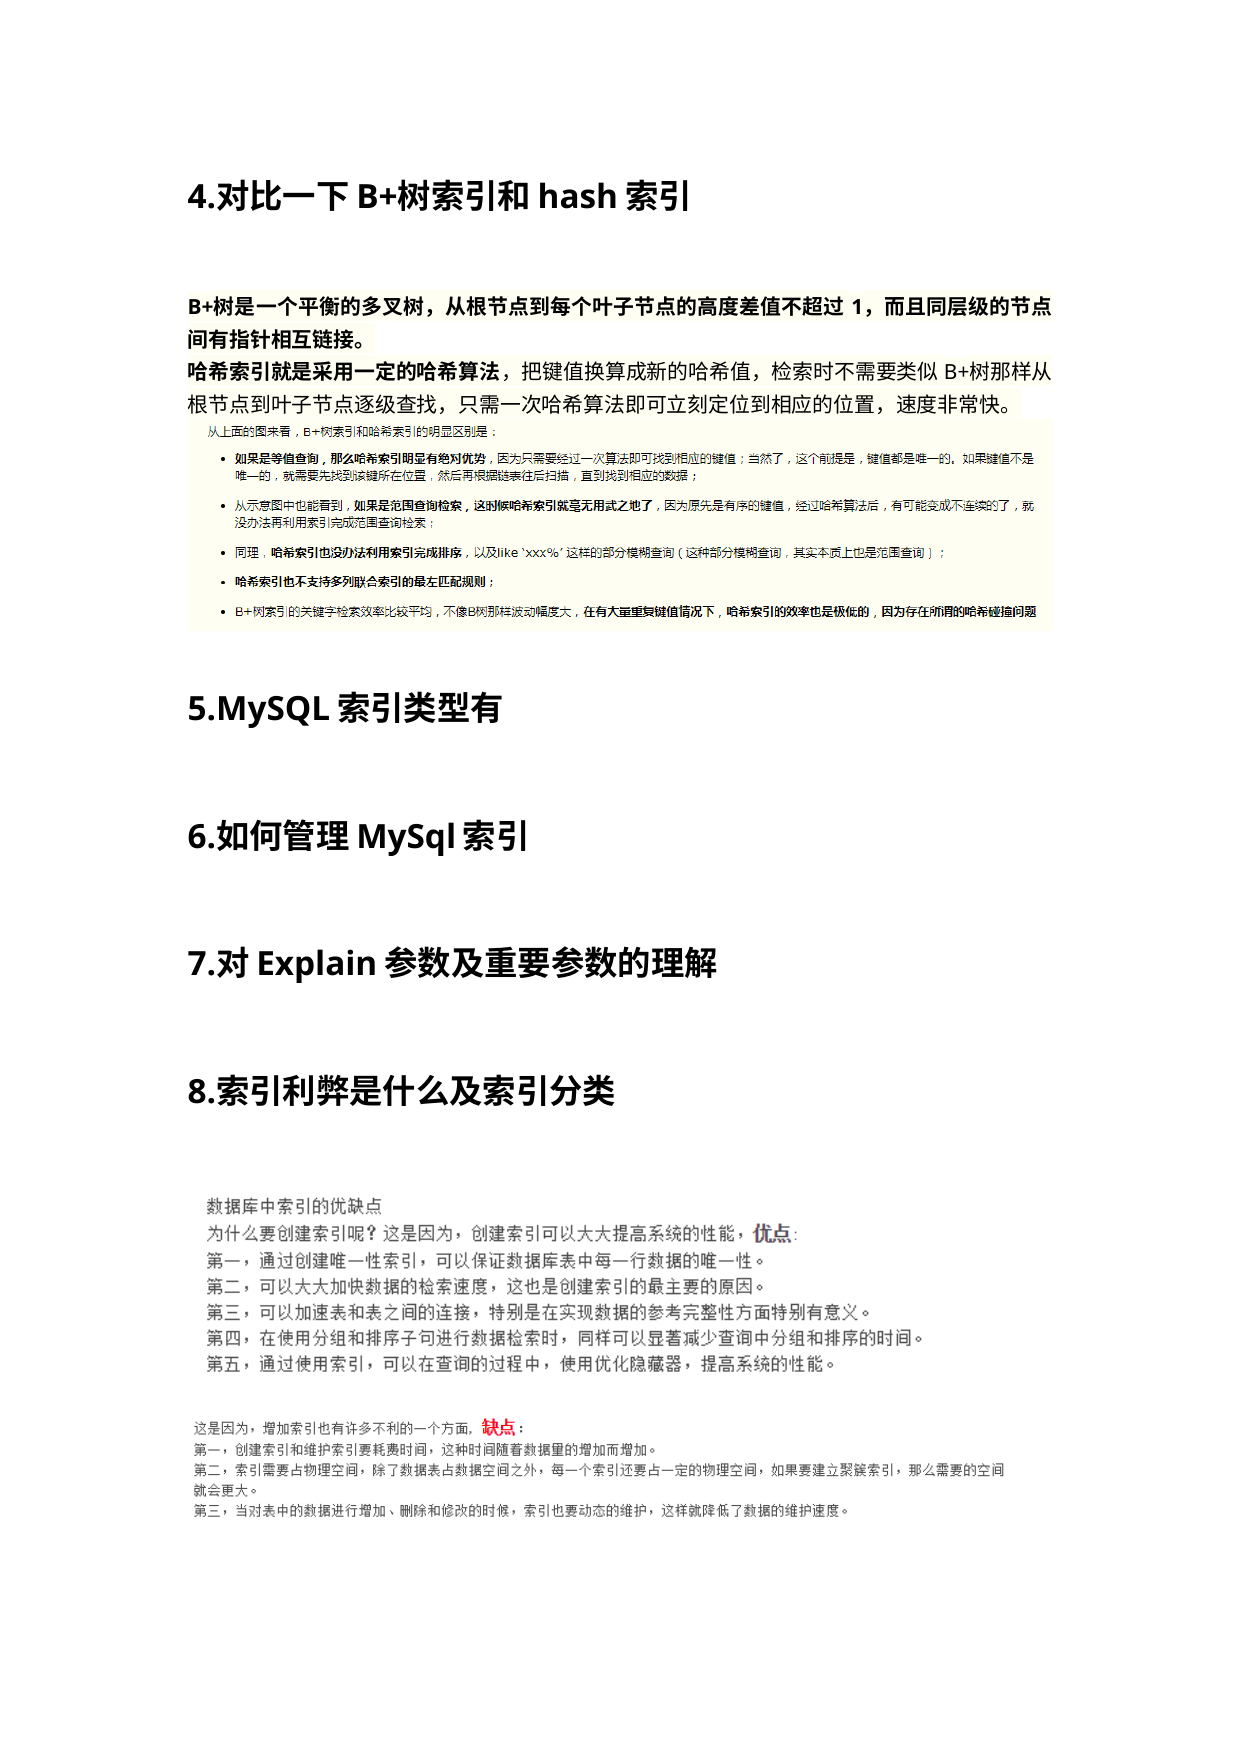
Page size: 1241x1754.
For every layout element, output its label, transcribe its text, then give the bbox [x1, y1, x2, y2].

picture [187, 1183, 1053, 1395]
subtitle 5.MySQL索引类型有 [187, 674, 1053, 739]
subtitle 7.对Explain参数及重要参数的理解 [187, 929, 1053, 994]
subtitle 6.如何管理MySql索引 [187, 801, 1053, 866]
subtitle 4.对比一下B+树索引和hash索引 [187, 162, 1053, 227]
picture [187, 419, 1053, 631]
subtitle 8.索引利弊是什么及索引分类 [187, 1056, 1053, 1121]
text B+树是一个平衡的多叉树，从根节点到每个叶子节点的高度差值不超过1，而且同层级的节点间有指针相互链接。 [187, 289, 1053, 354]
text 哈希索引就是采用一定的哈希算法，把键值换算成新的哈希值，检索时不需要类似B+树那样从根节点到叶子节点逐级查找，只需一次哈希算法即可立刻定位到相应的位置，速度非常快。 [187, 354, 1053, 419]
picture [187, 1411, 1053, 1536]
